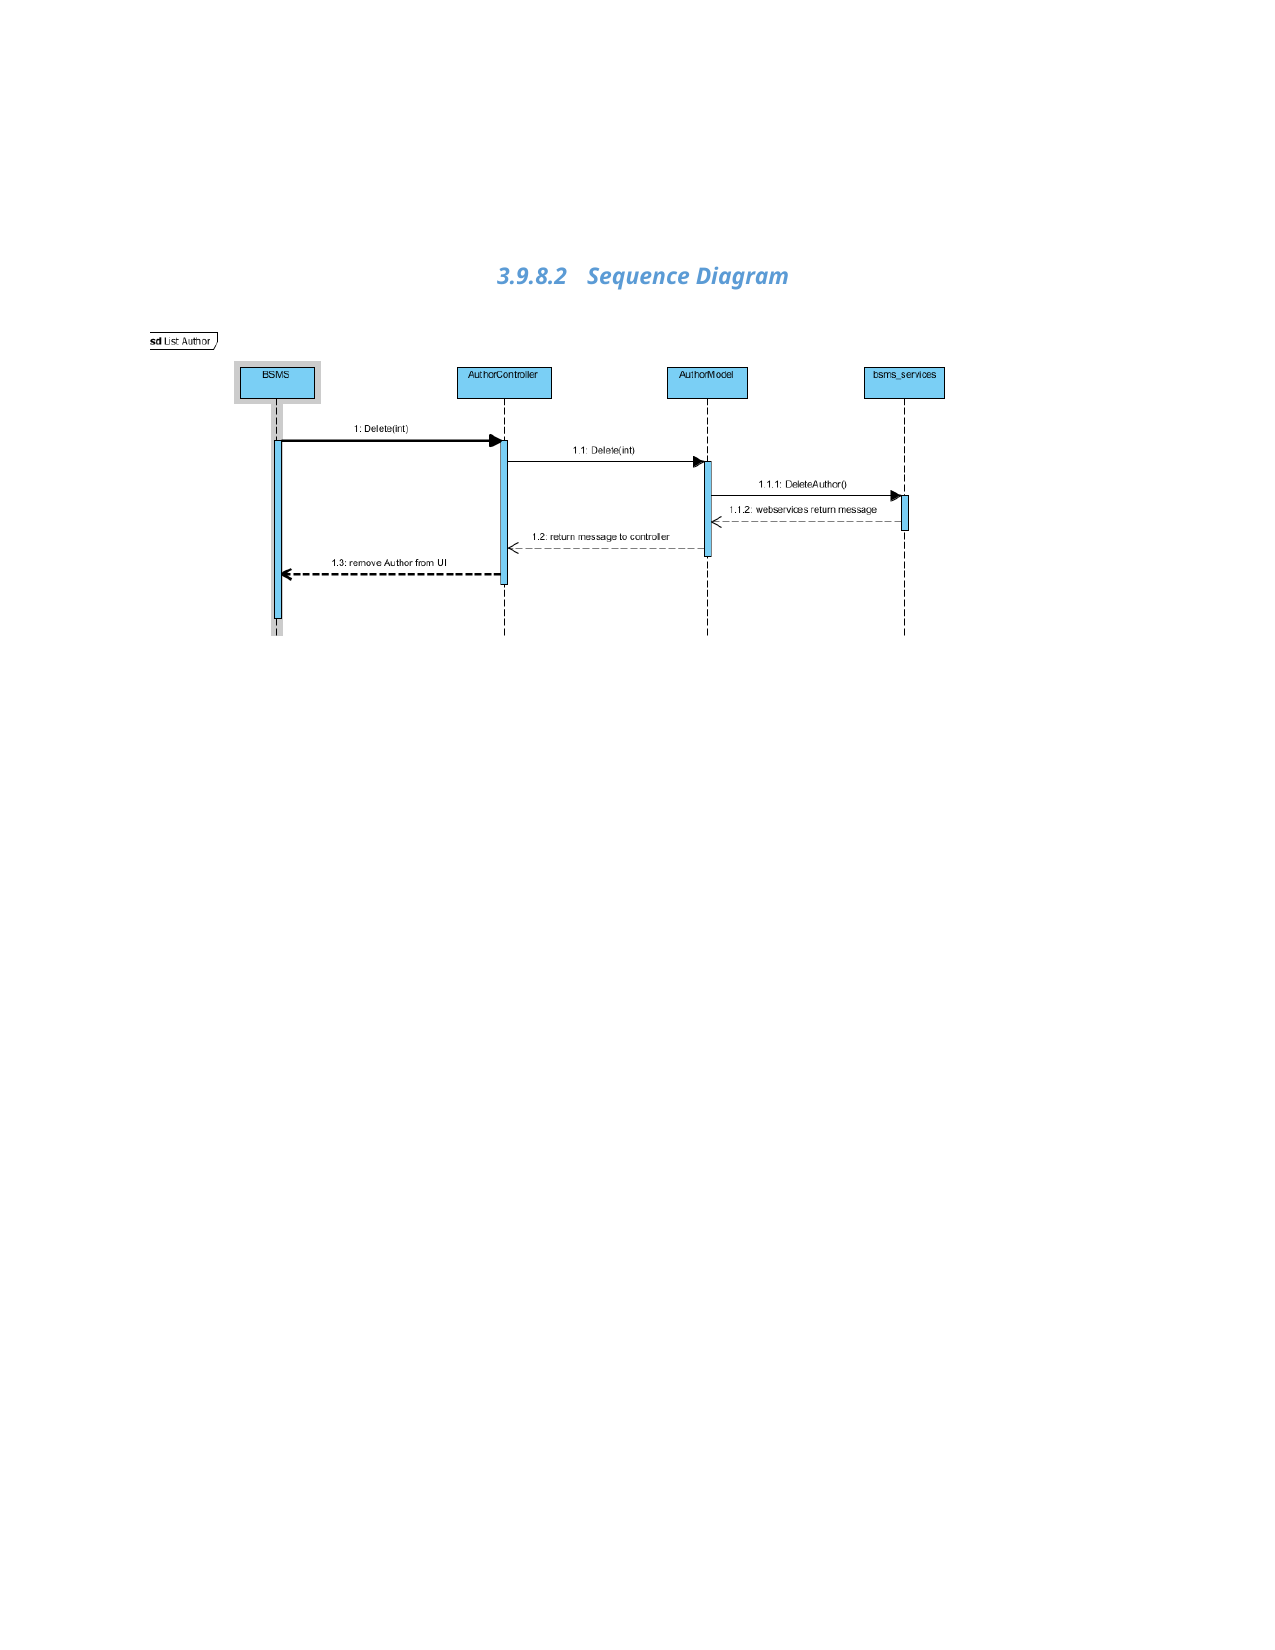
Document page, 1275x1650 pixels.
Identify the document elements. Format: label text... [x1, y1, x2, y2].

picture [150, 332, 1016, 678]
subtitle Sequence Diagram [497, 260, 1125, 291]
